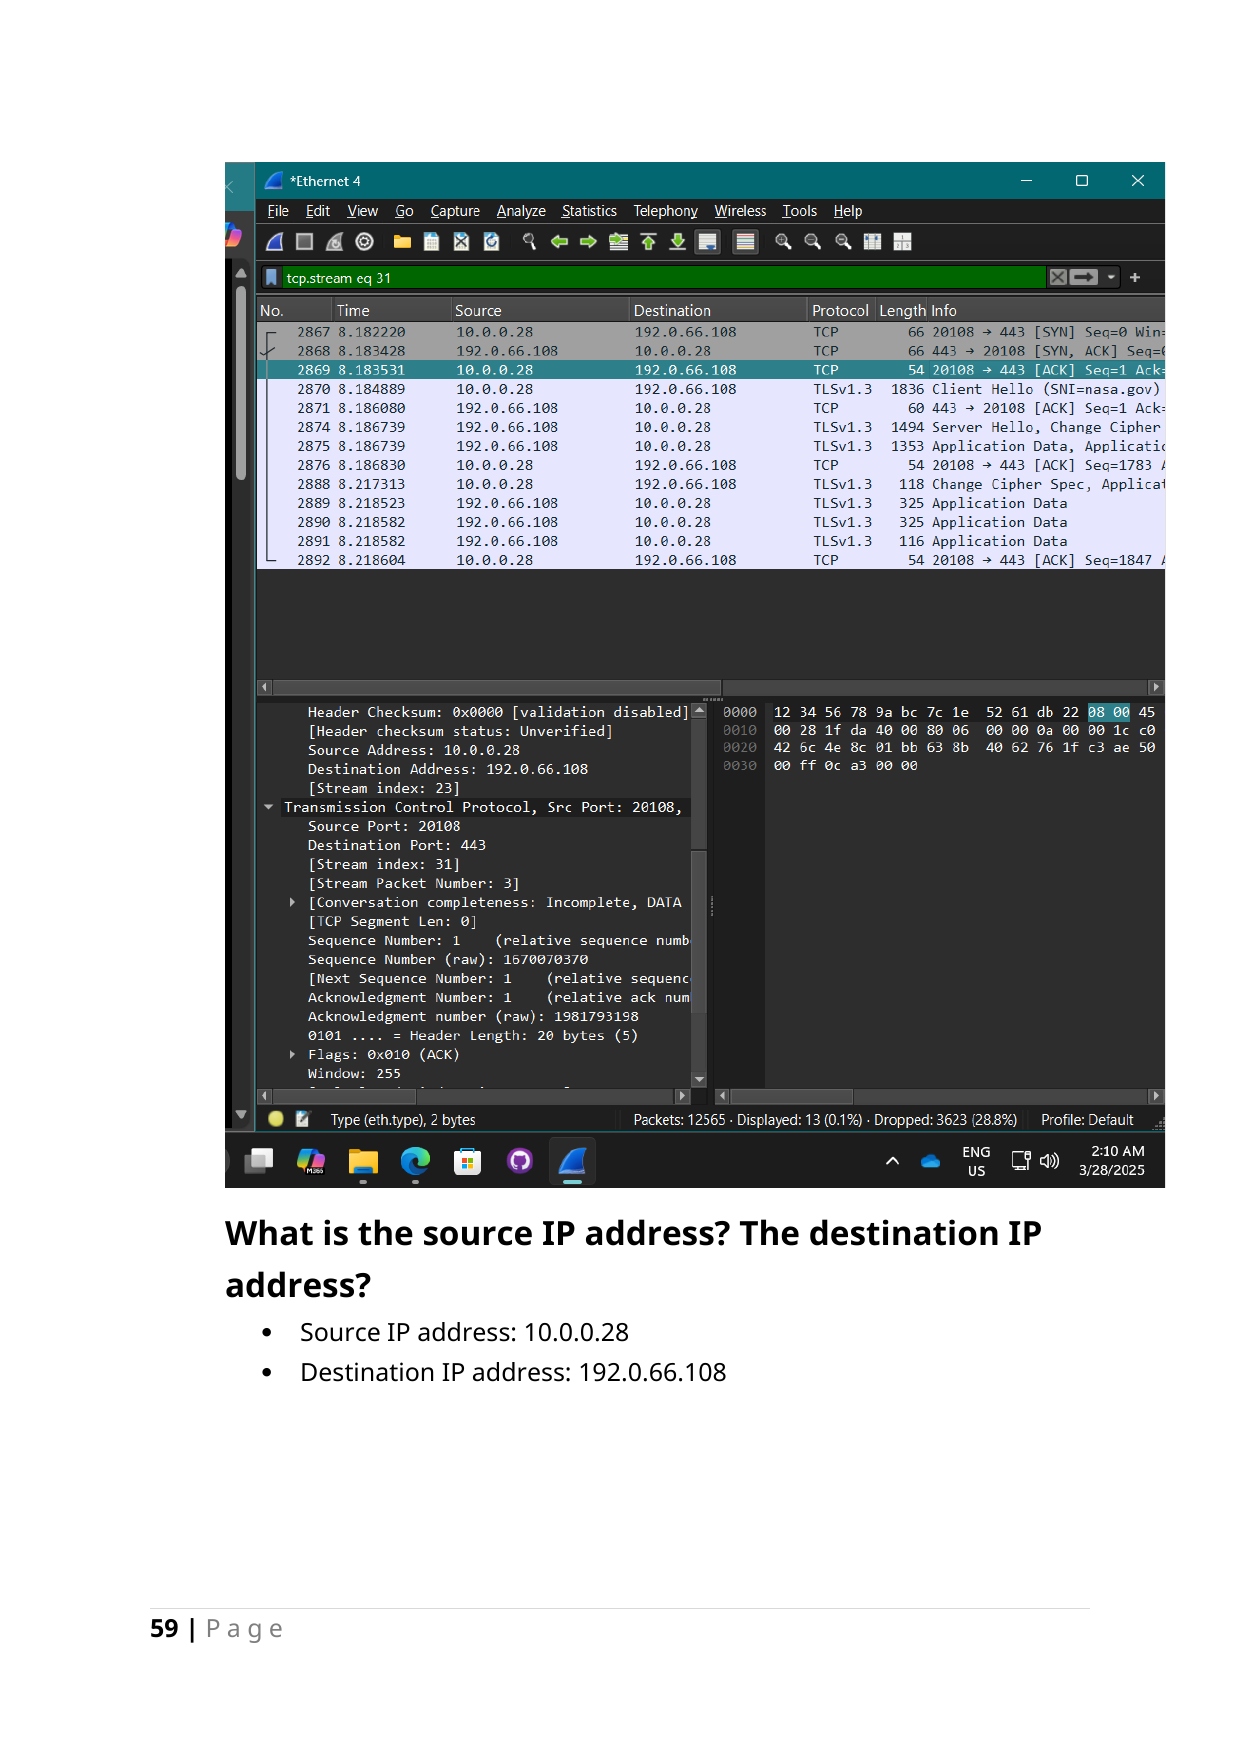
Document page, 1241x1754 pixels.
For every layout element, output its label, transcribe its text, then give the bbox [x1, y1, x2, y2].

list Destination IP address: 192.0.66.108 [262, 1354, 1090, 1388]
list What is the source IP address? The destination IP address? [225, 1209, 1090, 1308]
list Source IP address: 10.0.0.28 [262, 1315, 1090, 1349]
picture [225, 162, 1166, 1188]
